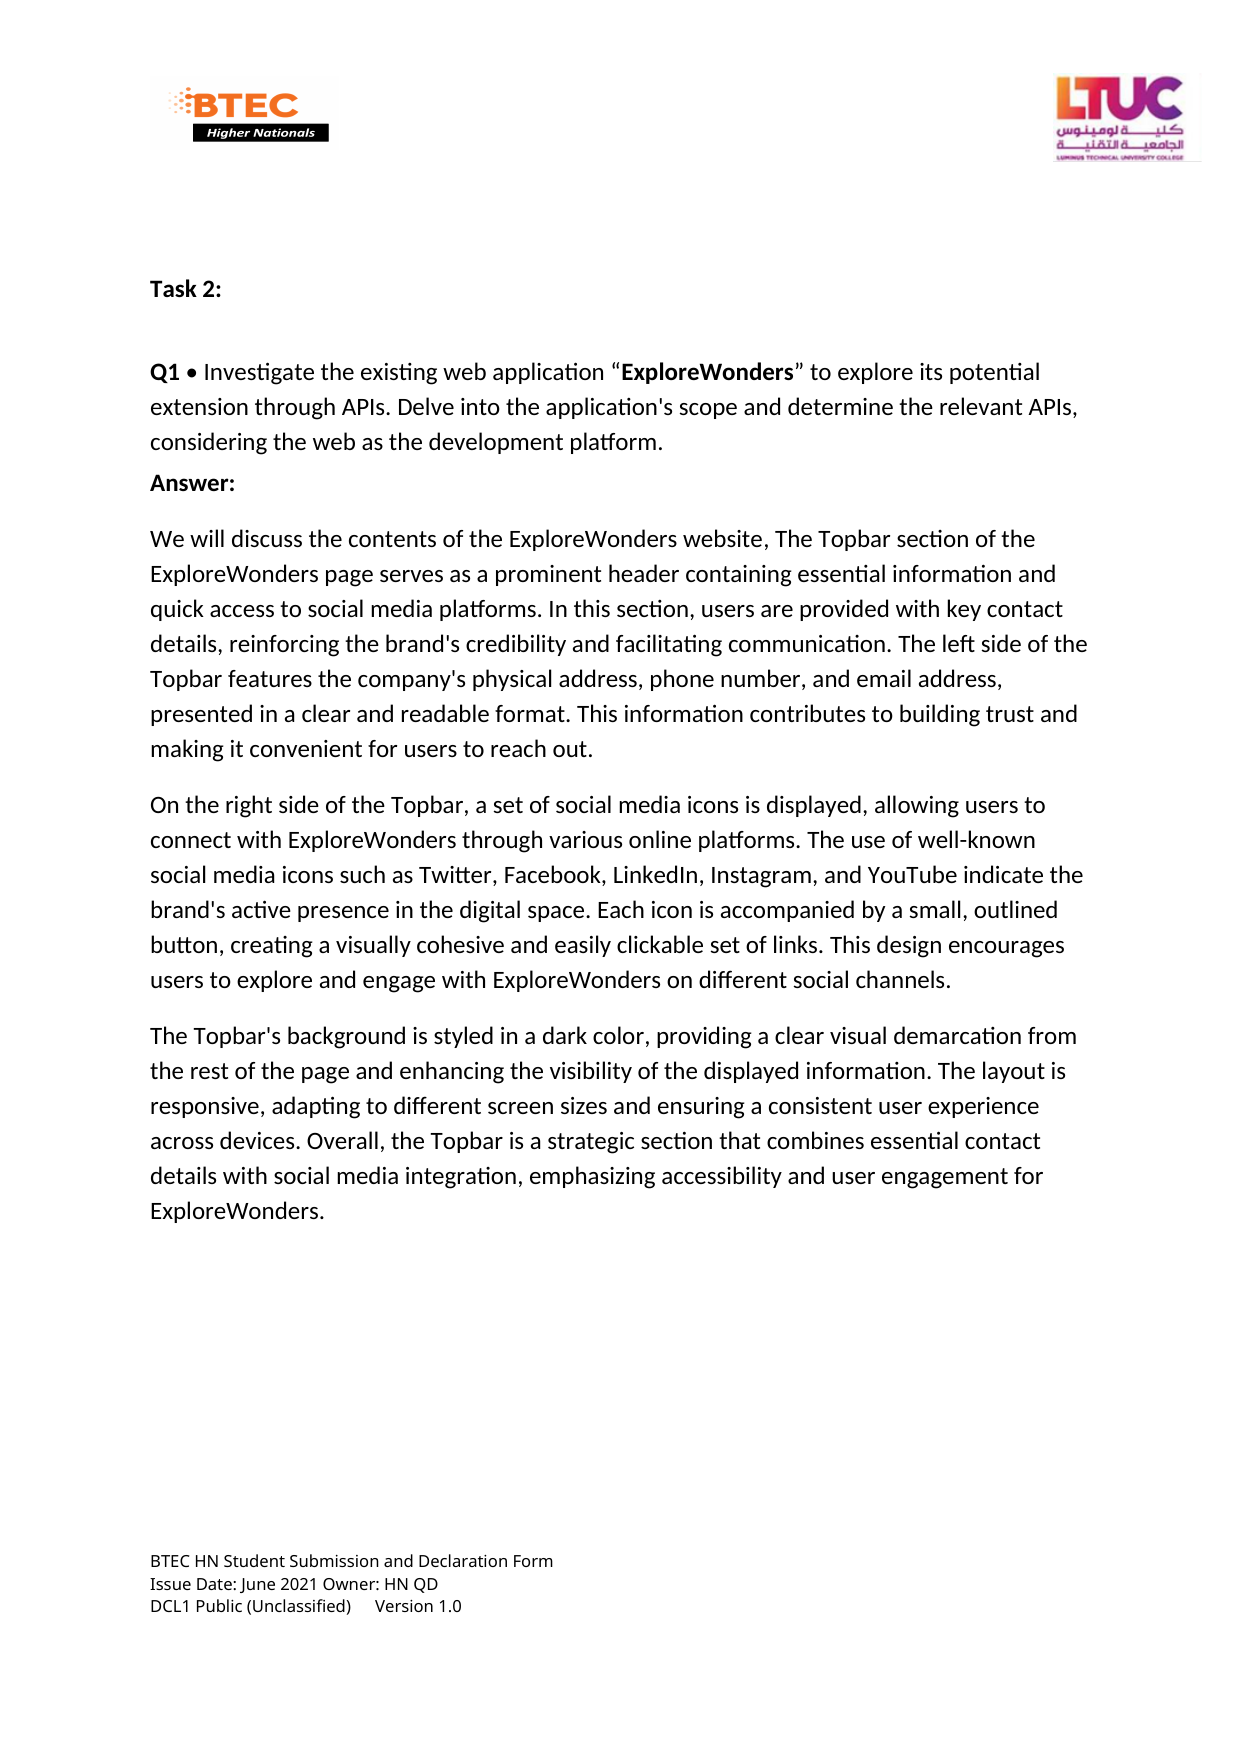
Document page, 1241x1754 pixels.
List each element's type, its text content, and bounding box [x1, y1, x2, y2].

picture [150, 76, 339, 150]
text The Topbar's background is styled in a dark color, providing a clear visual demarcation from the rest of the page and enhancing the visibility of the displayed information. The layout is responsive, adapting to different screen sizes and ensuring a consistent user experience across devices. Overall, the Topbar is a strategic section that combines essential contact details with social media integration, emphasizing accessibility and user engagement for ExploreWonders. [150, 1020, 1090, 1225]
text On the right side of the Topbar, a set of social media icons is displayed, allowing users to connect with ExploreWonders through various online platforms. The use of well-known social media icons such as Twitter, Facebook, LinkedIn, Instagram, and YouTube indicate the brand's active presence in the digital space. Each icon is accompanied by a small, outlined button, creating a visually cohesive and easily clickable set of links. This design encourages users to explore and engage with ExploreWonders on different social channels. [150, 789, 1090, 994]
text Task 2: [150, 273, 1090, 304]
text Q1 • Investigate the existing web application “ExploreWonders” to explore its potential extension through APIs. Delve into the application's scope and determine the relevant APIs, considering the web as the development platform. [150, 356, 1090, 457]
picture [1053, 73, 1202, 163]
text Answer: [150, 467, 1090, 498]
text We will discuss the contents of the ExploreWonders website, The Topbar section of the ExploreWonders page serves as a prominent header containing essential information and quick access to social media platforms. In this section, users are provided with key contact details, reinforcing the brand's credibility and facilitating communication. The left side of the Topbar features the company's physical address, phone number, and email address, presented in a clear and readable format. This information contributes to building trust and making it convenient for users to reach out. [150, 523, 1090, 764]
